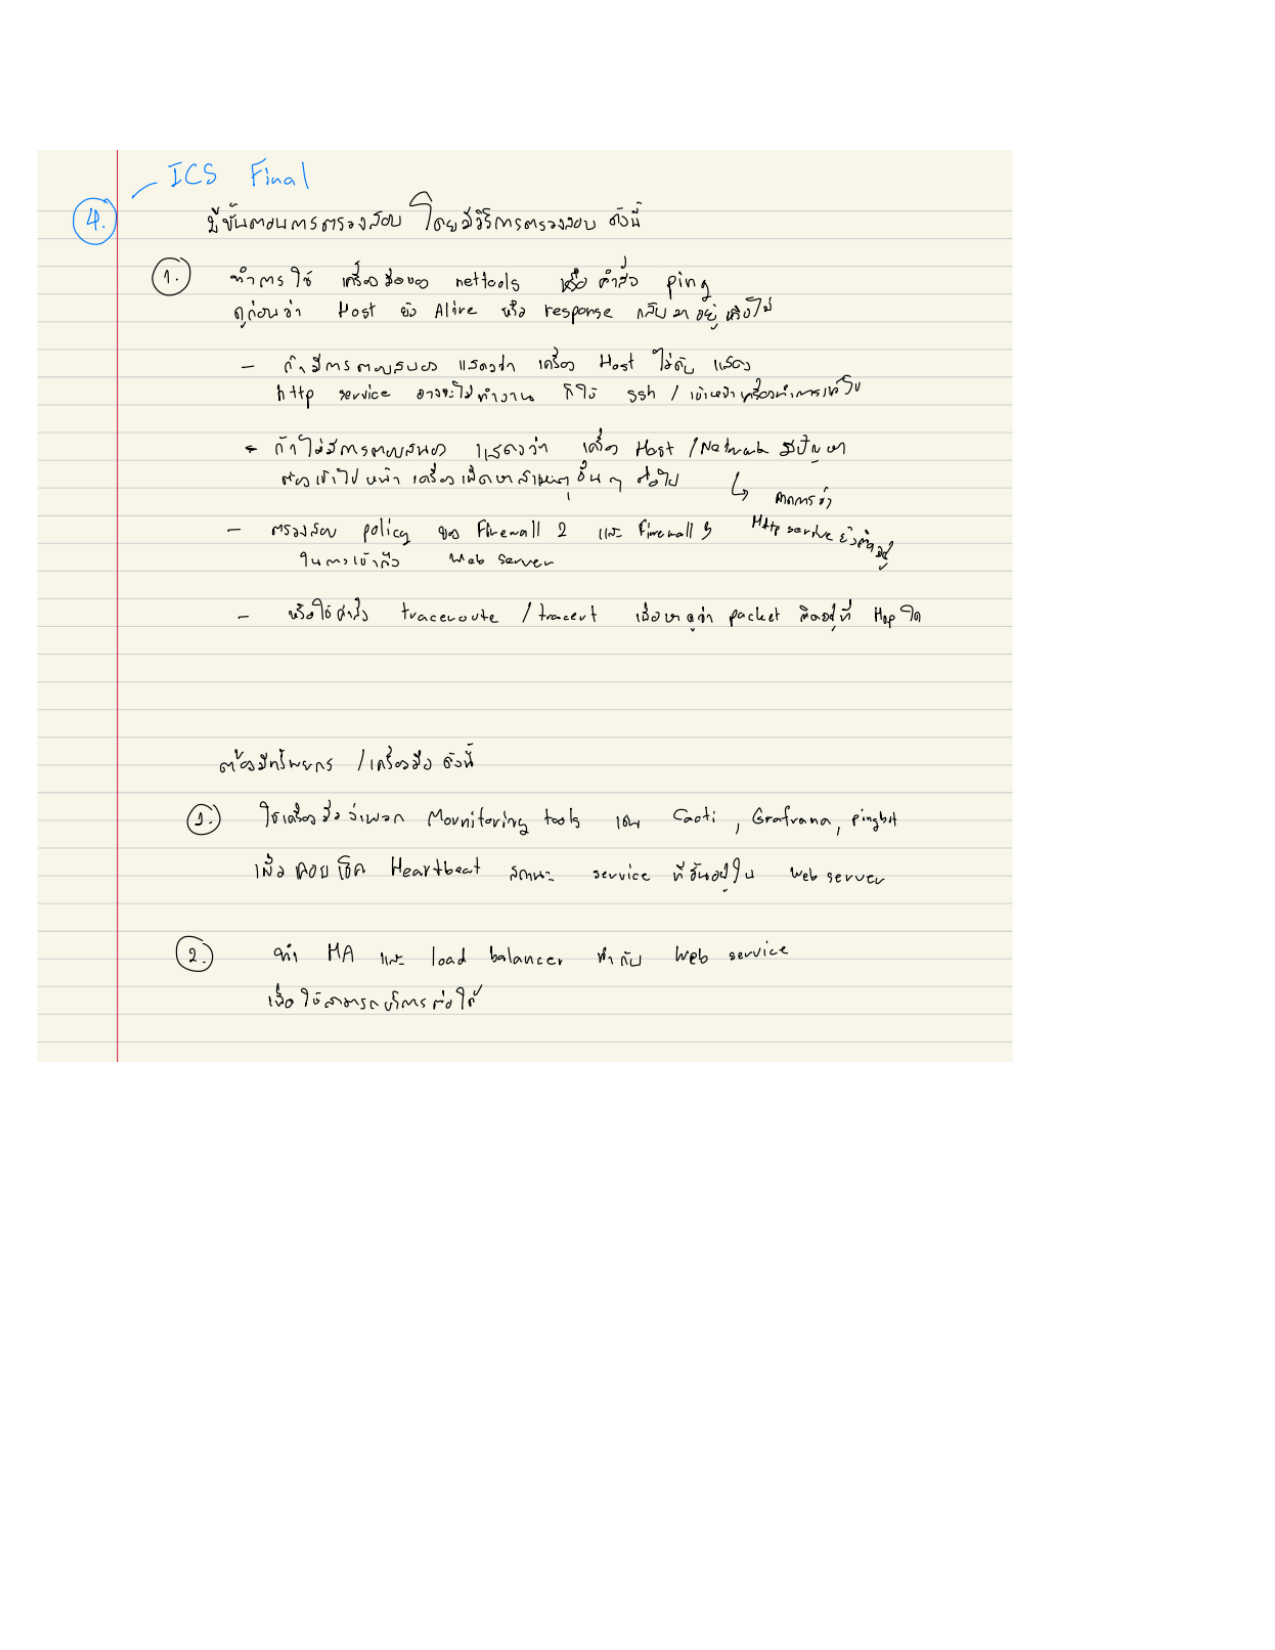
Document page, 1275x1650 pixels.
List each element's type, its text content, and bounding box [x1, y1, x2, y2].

picture [37, 150, 1013, 1062]
